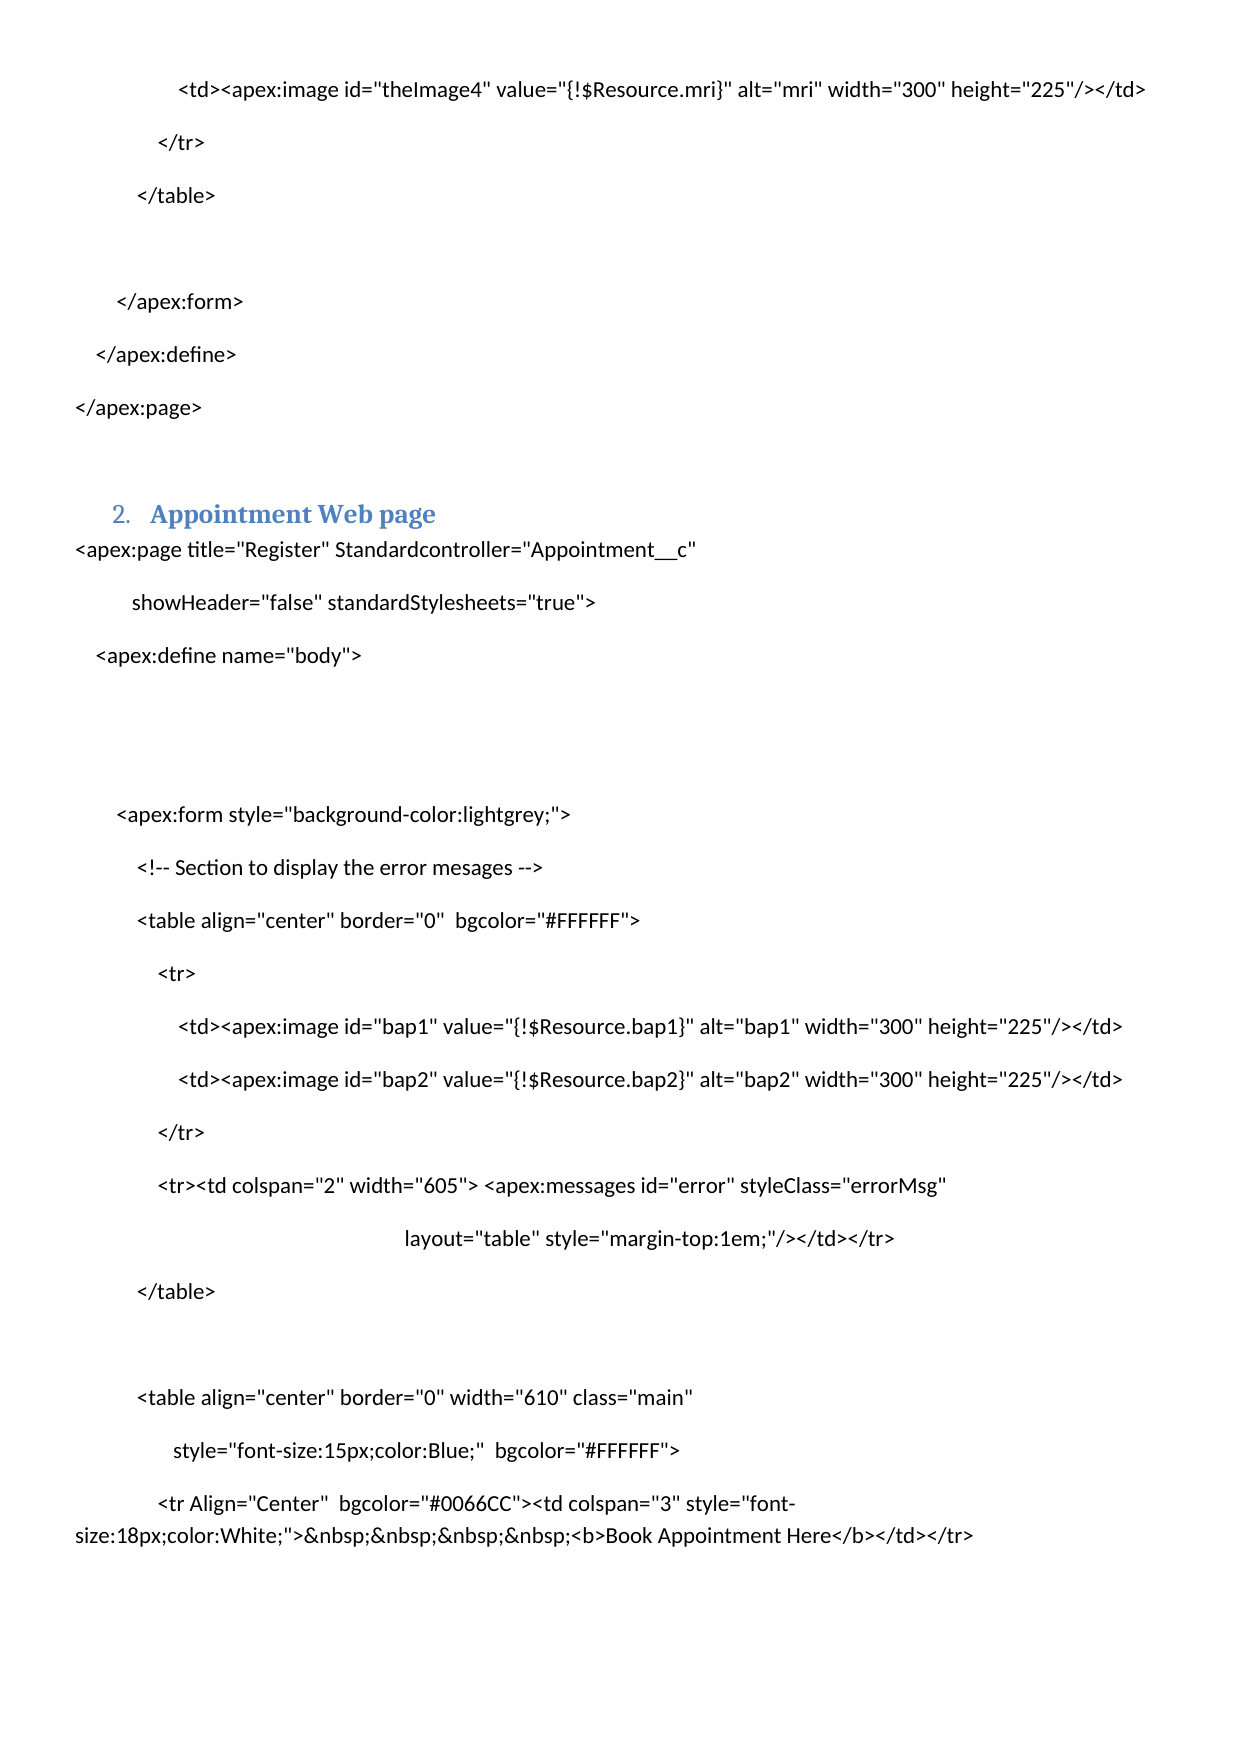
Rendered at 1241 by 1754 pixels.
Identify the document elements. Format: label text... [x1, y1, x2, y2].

text <table align="center" border="0" width="610" class="main" [75, 1383, 1165, 1411]
text </tr> [75, 128, 1165, 156]
text </tr> [75, 1118, 1165, 1146]
text </table> [75, 1277, 1165, 1305]
text <apex:page title="Register" Standardcontroller="Appointment__c" [75, 535, 1165, 563]
text </apex:page> [75, 393, 1165, 421]
text <tr> [75, 959, 1165, 987]
text style="font-size:15px;color:Blue;" bgcolor="#FFFFFF"> [75, 1436, 1165, 1464]
text </apex:define> [75, 340, 1165, 368]
text <apex:form style="background-color:lightgrey;"> [75, 800, 1165, 828]
text </apex:form> [75, 287, 1165, 315]
text <apex:define name="body"> [75, 641, 1165, 669]
text showHeader="false" standardStylesheets="true"> [75, 588, 1165, 616]
text <td><apex:image id="bap1" value="{!$Resource.bap1}" alt="bap1" width="300" height="225"/></td> [75, 1012, 1165, 1040]
subtitle Appointment Web page [112, 499, 1165, 530]
text <tr><td colspan="2" width="605"> <apex:messages id="error" styleClass="errorMsg" [75, 1171, 1165, 1199]
text <tr Align="Center" bgcolor="#0066CC"><td colspan="3" style="font-size:18px;color:White;">&nbsp;&nbsp;&nbsp;&nbsp;<b>Book Appointment Here</b></td></tr> [75, 1489, 1165, 1549]
text </table> [75, 181, 1165, 209]
text <td><apex:image id="bap2" value="{!$Resource.bap2}" alt="bap2" width="300" height="225"/></td> [75, 1065, 1165, 1093]
text <!-- Section to display the error mesages --> [75, 853, 1165, 881]
text layout="table" style="margin-top:1em;"/></td></tr> [75, 1224, 1165, 1252]
text <td><apex:image id="theImage4" value="{!$Resource.mri}" alt="mri" width="300" height="225"/></td> [75, 75, 1165, 103]
text <table align="center" border="0" bgcolor="#FFFFFF"> [75, 906, 1165, 934]
